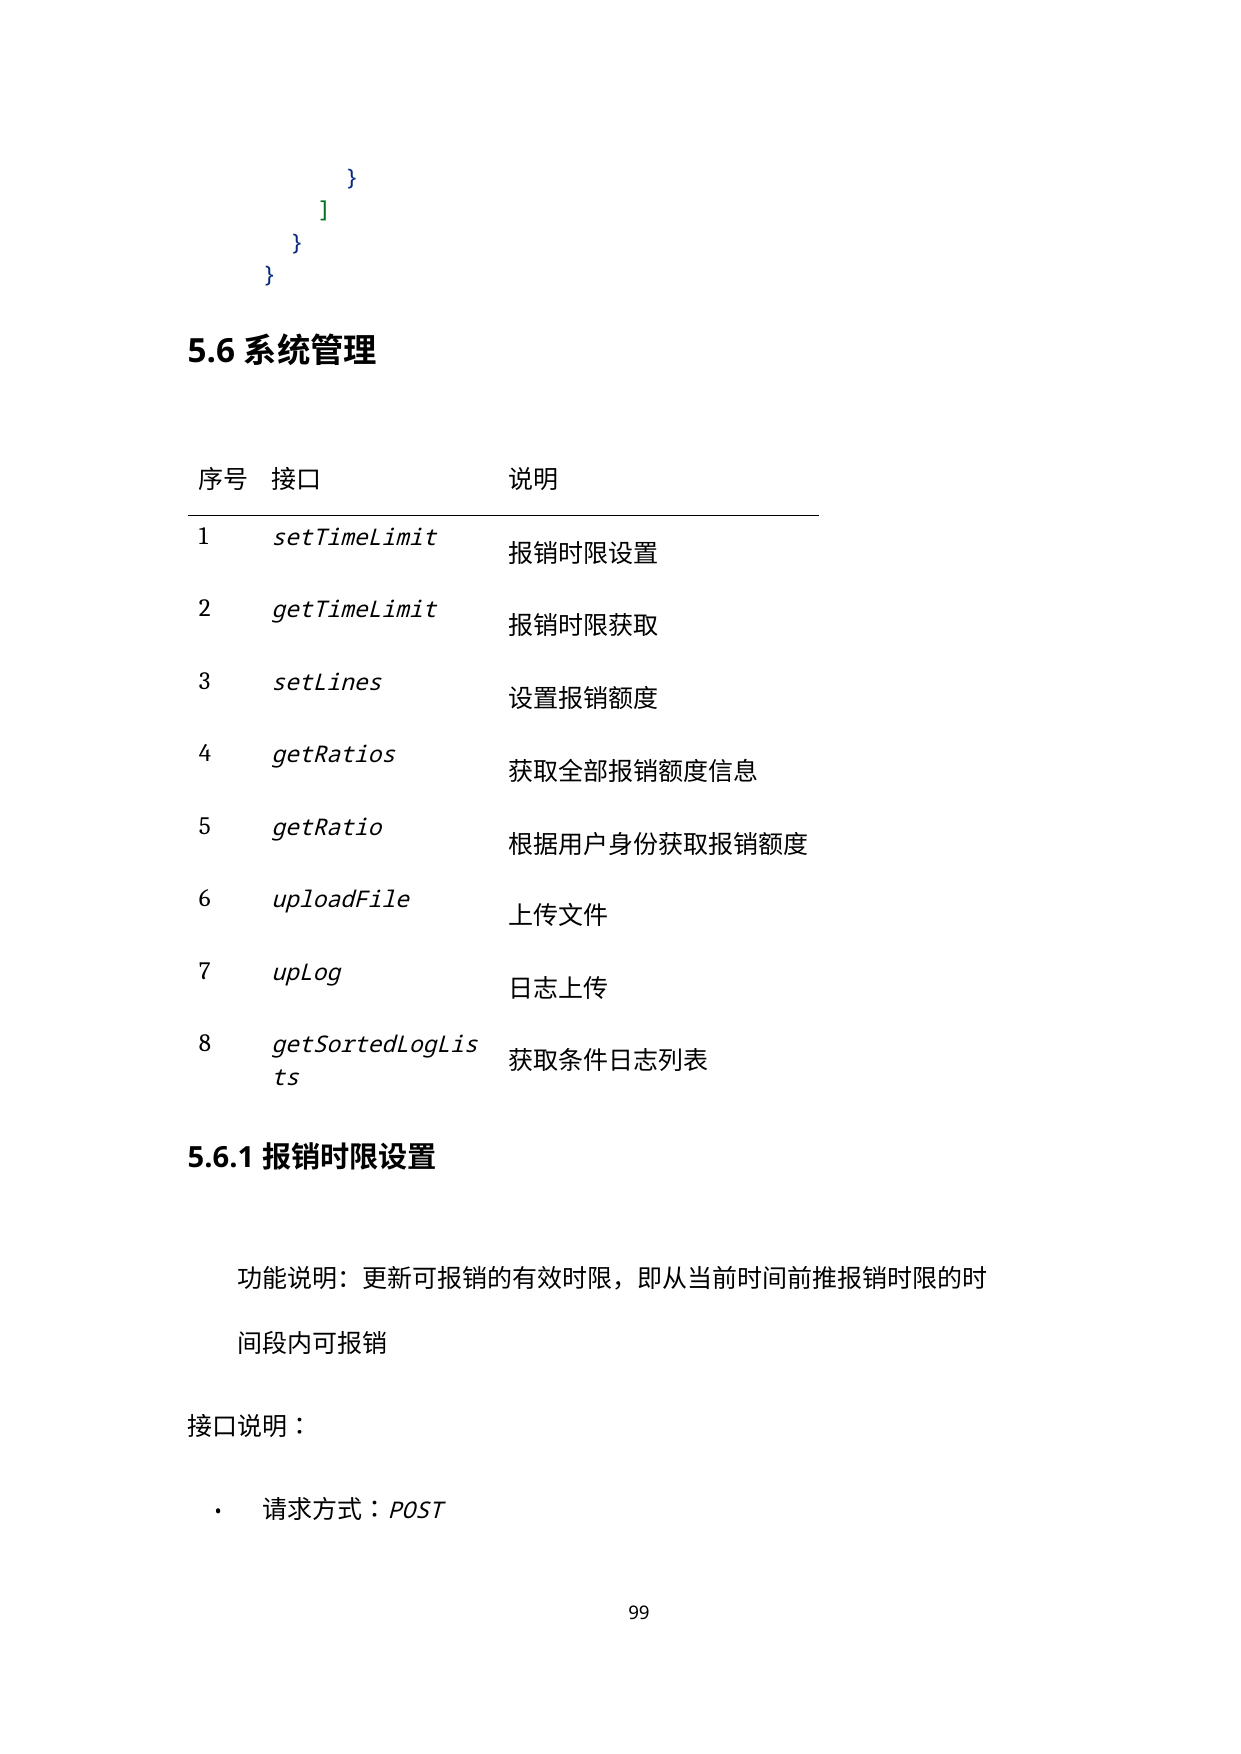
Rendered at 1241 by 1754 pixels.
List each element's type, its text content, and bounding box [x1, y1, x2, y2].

table_cell setTimeLimit [260, 516, 497, 589]
table_cell 获取全部报销额度信息 [497, 734, 819, 806]
table_cell 报销时限设置 [497, 516, 819, 589]
table_cell 上传文件 [497, 879, 819, 951]
table_cell 根据用户身份获取报销额度 [497, 806, 819, 879]
table_cell upLog [260, 951, 497, 1024]
text 接口说明： [187, 1393, 1053, 1458]
table_header 接口 [260, 442, 497, 514]
table_cell 设置报销额度 [497, 661, 819, 734]
table_cell uploadFile [260, 879, 497, 951]
table_cell 1 [188, 516, 260, 589]
subtitle 5.6.1 报销时限设置 [187, 1123, 1053, 1188]
table_cell 8 [188, 1024, 260, 1096]
subtitle 5.6 系统管理 [187, 317, 1053, 382]
text 功能说明：更新可报销的有效时限，即从当前时间前推报销时限的时间段内可报销 [237, 1244, 1003, 1374]
table_cell 7 [188, 951, 260, 1024]
table_cell 5 [188, 806, 260, 879]
table_cell 6 [188, 879, 260, 951]
table_cell 4 [188, 734, 260, 806]
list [212, 160, 1053, 290]
table_cell 报销时限获取 [497, 589, 819, 661]
table_cell getTimeLimit [260, 589, 497, 661]
table_header 说明 [497, 442, 819, 514]
table_cell 3 [188, 661, 260, 734]
table_cell getRatio [260, 806, 497, 879]
table_cell getSortedLogLists [260, 1024, 497, 1096]
list 请求方式：POST [212, 1477, 1053, 1542]
table_cell 2 [188, 589, 260, 661]
table_cell getRatios [260, 734, 497, 806]
table_cell 获取条件日志列表 [497, 1024, 819, 1096]
table_cell 日志上传 [497, 951, 819, 1024]
table_cell setLines [260, 661, 497, 734]
table_header 序号 [188, 442, 260, 514]
